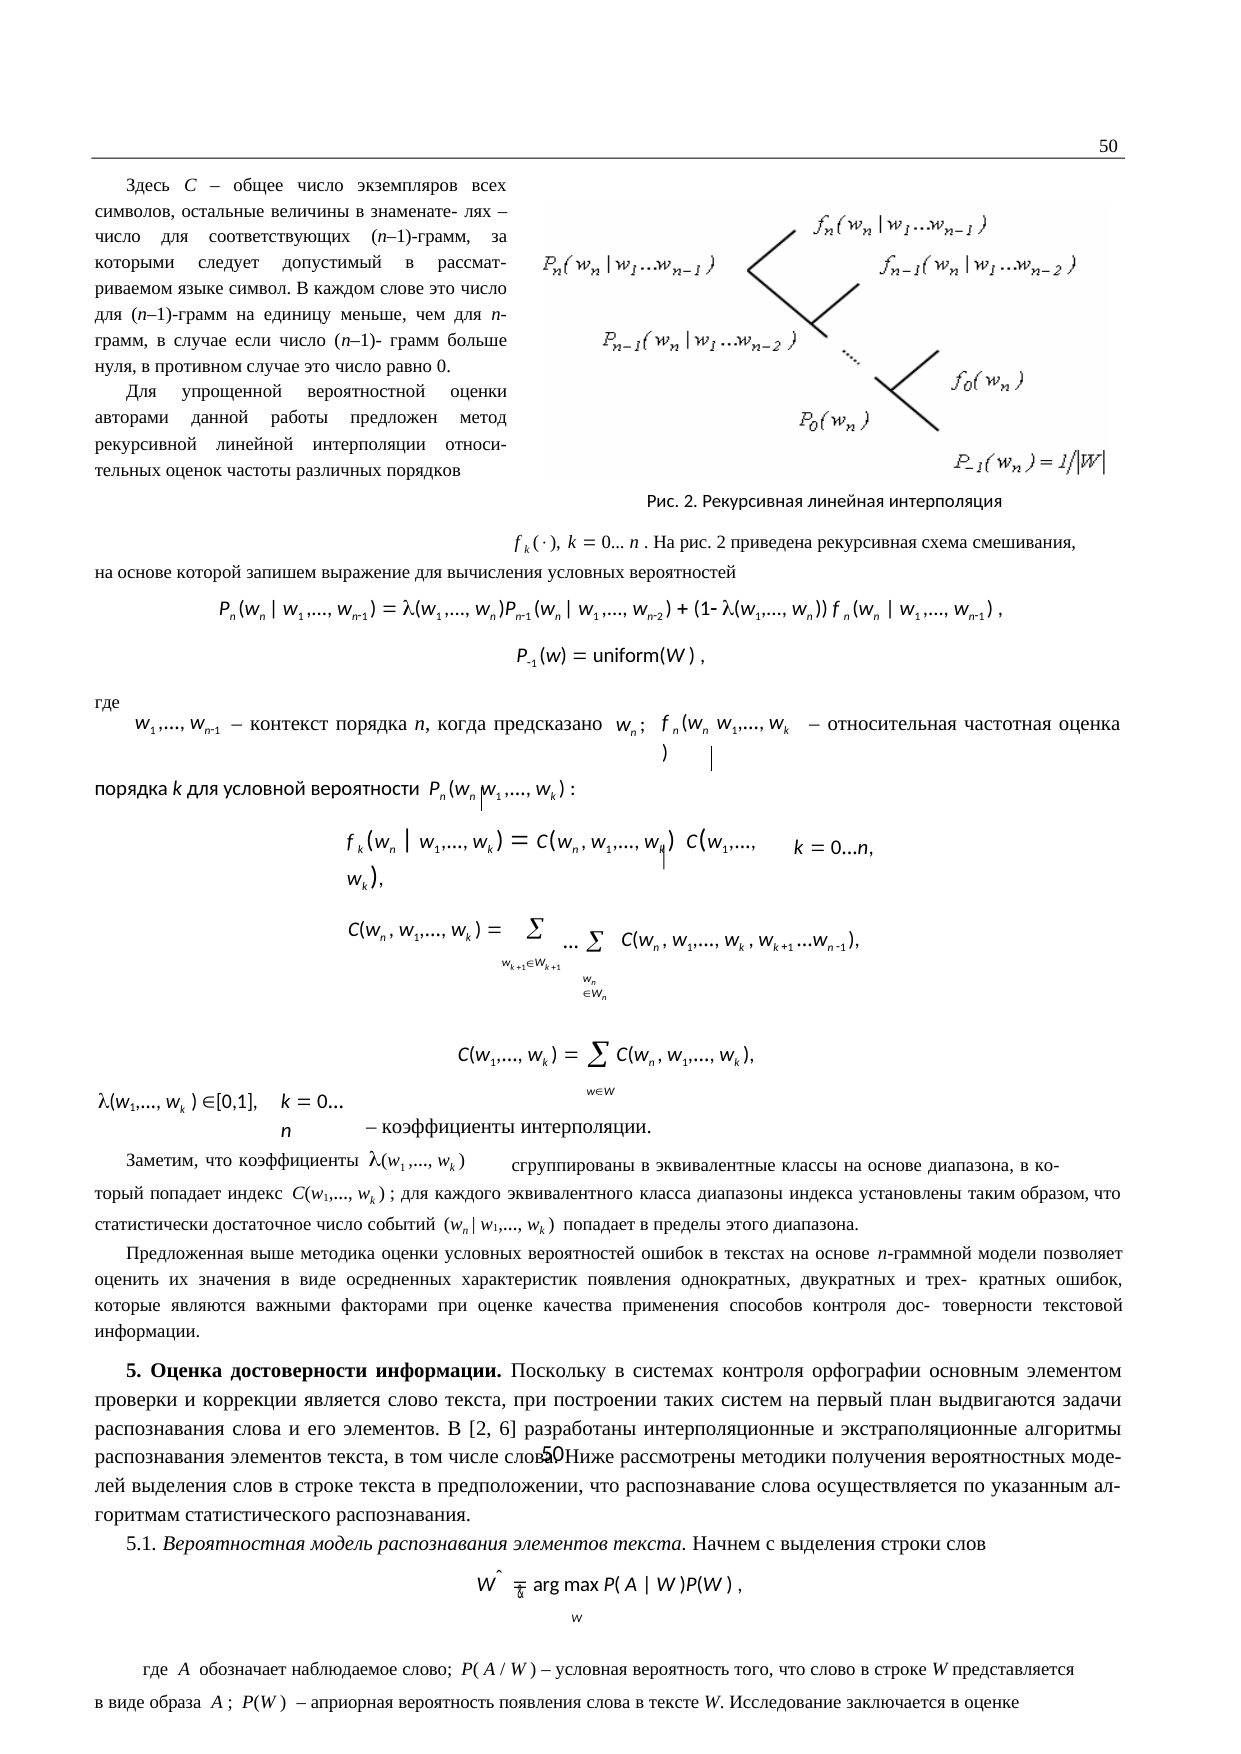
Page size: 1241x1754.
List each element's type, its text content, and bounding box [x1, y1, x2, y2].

text Здесь C – общее число экземпляров всех символов, остальные величины в знаменате- лях – число для соответствующих (n–1)-грамм, за которыми следует допустимый в рассмат- риваемом языке символ. В каждом слове это число для (n–1)-грамм на единицу меньше, чем для n-грамм, в случае если число (n–1)- грамм больше нуля, в противном случае это число равно 0. [94, 174, 507, 376]
text в виде образа A ; P(W ) – априорная вероятность появления слова в тексте W. Исследование заключается в оценке [94, 1691, 1161, 1713]
text wk 1Wk 1 [83, 959, 561, 974]
text порядка k для условной вероятности Pn (wn w1 ,…, wk ) : [94, 773, 781, 803]
picture [543, 203, 1110, 479]
text wn ; [616, 711, 646, 739]
text Pn (wn | w1 ,..., wn1 )  (w1 ,..., wn )Pn1 (wn | w1 ,..., wn2 )  (1 (w1,..., wn )) f n (wn | w1 ,..., wn1 ) , [87, 595, 1134, 623]
text P1 (w)  uniform(W ) , [87, 642, 1134, 670]
text k  0…n, [793, 832, 1161, 860]
text f n (wn w1,…, wk ) [662, 707, 797, 765]
text Заметим, что коэффициенты (w1 ,…, wk ) [126, 1146, 500, 1174]
text w1 ,…, wn1 [134, 707, 221, 737]
text f k (wn | w1,…, wk )  C(wn , w1,…, wk ) C(w1,…, wk ), [347, 822, 781, 893]
list контекст порядка n, когда предсказано [231, 711, 604, 735]
text сгруппированы в эквивалентные классы на основе диапазона, в ко- [511, 1154, 1161, 1175]
text C(wn , w1,…, wk )   [348, 912, 561, 942]
list относительная частотная оценка [809, 711, 1161, 735]
text f k (), k  0... n . На рис. 2 приведена рекурсивная схема смешивания, [514, 531, 1161, 556]
list Оценка достоверности информации. Поскольку в системах контроля орфографии основным элементом проверки и коррекции является слово текста, при построении таких систем на первый план выдвигаются задачи распознавания слова и его элементов. В [2, 6] разработаны интерполяционные и экстраполяционные алгоритмы распознавания элементов текста, в том числе слова. Ниже рассмотрены методики получения вероятностных моде- лей выделения слов в строке текста в предположении, что распознавание слова осуществляется по указанным ал- горитмам статистического распознавания. [94, 1358, 1123, 1526]
text (w1,…, wk ) [0,1], [98, 1087, 267, 1117]
text C(w1,…, wk )   C(wn , w1,…, wk ), [458, 1032, 1161, 1069]
text где A обозначает наблюдаемое слово; P( A / W ) – условная вероятность того, что слово в строке W представляется [83, 1657, 1134, 1679]
text Для упрощенной вероятностной оценки авторами данной работы предложен метод рекурсивной линейной интерполяции относи- тельных оценок частоты различных порядков [94, 380, 507, 480]
text Wˆ  arg max P( A | W )P(W ) , [84, 1569, 1134, 1597]
text Предложенная выше методика оценки условных вероятностей ошибок в текстах на основе n-граммной модели позволяет оценить их значения в виде осредненных характеристик появления однократных, двукратных и трех- кратных ошибок, которые являются важными факторами при оценке качества применения способов контроля дос- товерности текстовой информации. [94, 1242, 1123, 1341]
text k  0…n [281, 1087, 356, 1142]
text на основе которой запишем выражение для вычисления условных вероятностей [94, 561, 1161, 583]
text Рис. 2. Рекурсивная линейная интерполяция [647, 489, 1161, 512]
list коэффициенты интерполяции. [366, 1114, 1161, 1138]
text wn Wn [583, 971, 617, 1001]
text C(wn , w1,…, wk , wk 1 …wn 1 ), [621, 924, 1161, 954]
list Вероятностная модель распознавания элементов текста. Начнем с выделения строки слов [126, 1531, 1161, 1555]
text где [94, 691, 123, 713]
text торый попадает индекс C(w1,…, wk ) ; для каждого эквивалентного класса диапазоны индекса установлены таким образом, что статистически достаточное число событий (wn | w1,…, wk ) попадает в пределы этого диапазона. [94, 1179, 1161, 1237]
text …  [563, 924, 617, 954]
